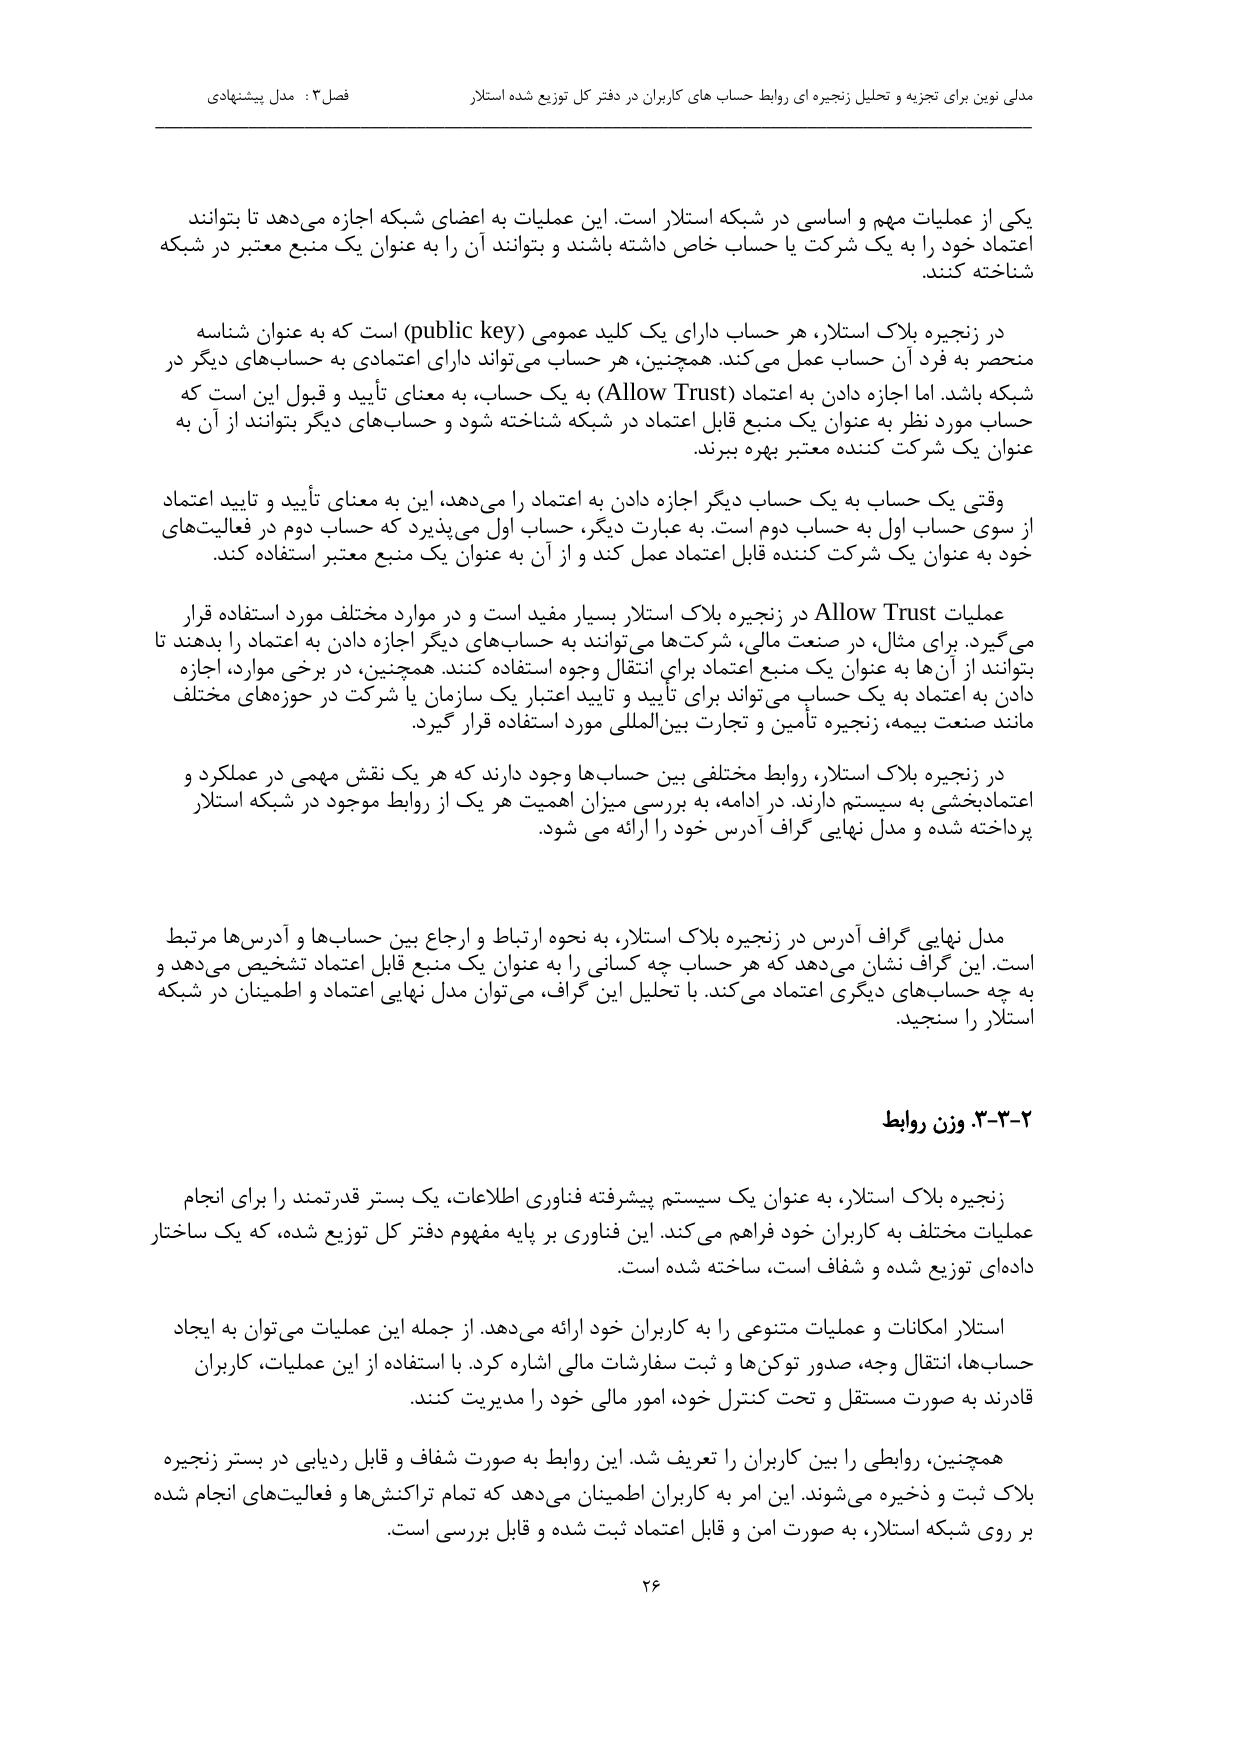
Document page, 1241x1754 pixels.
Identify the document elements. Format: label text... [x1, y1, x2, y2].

text استلار امکانات و عملیات متنوعی را به کاربران خود ارائه می‌دهد. از جمله این عملیات می‌توان به ایجاد حساب‌ها، انتقال وجه، صدور توکن‌ها و ثبت سفارشات مالی اشاره کرد. با استفاده از این عملیات، کاربران قادرند به صورت مستقل و تحت کنترل خود، امور مالی خود را مدیریت کنند. [147, 1316, 1033, 1414]
text وقتی یک حساب به یک حساب دیگر اجازه دادن به اعتماد را می‌دهد، این به معنای تأیید و تایید اعتماد از سوی حساب اول به حساب دوم است. به عبارت دیگر، حساب اول می‌پذیرد که حساب دوم در فعالیت‌های خود به عنوان یک شرکت کننده قابل اعتماد عمل کند و از آن به عنوان یک منبع معتبر استفاده کند. [147, 489, 1033, 570]
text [147, 207, 1033, 288]
text مدل نهایی گراف آدرس در زنجیره بلاک استلار، به نحوه ارتباط و ارجاع بین حساب‌ها و آدرس‌ها مرتبط است. این گراف نشان می‌دهد که هر حساب چه کسانی را به عنوان یک منبع قابل اعتماد تشخیص می‌دهد و به چه حساب‌های دیگری اعتماد می‌کند. با تحلیل این گراف، می‌توان مدل نهایی اعتماد و اطمینان در شبکه استلار را سنجید. [147, 925, 1033, 1033]
text زنجیره بلاک استلار، به عنوان یک سیستم پیشرفته فناوری اطلاعات، یک بستر قدرتمند را برای انجام عملیات مختلف به کاربران خود فراهم می‌کند. این فناوری بر پایه مفهوم دفتر کل توزیع شده، که یک ساختار داده‌ای توزیع شده و شفاف است، ساخته شده است. [147, 1186, 1033, 1283]
text همچنین، روابطی را بین کاربران را تعریف شد. این روابط به صورت شفاف و قابل ردیابی در بستر زنجیره بلاک ثبت و ذخیره می‌شوند. این امر به کاربران اطمینان می‌دهد که تمام تراکنش‌ها و فعالیت‌های انجام شده بر روی شبکه استلار، به صورت امن و قابل اعتماد ثبت شده و قابل بررسی است. [147, 1447, 1033, 1544]
text در زنجیره بلاک استلار، هر حساب دارای یک کلید عمومی (public key) است که به عنوان شناسه منحصر به فرد آن حساب عمل می‌کند. همچنین، هر حساب می‌تواند دارای اعتمادی به حساب‌های دیگر در شبکه باشد. اما اجازه دادن به اعتماد (Allow Trust) به یک حساب، به معنای تأیید و قبول این است که حساب مورد نظر به عنوان یک منبع قابل اعتماد در شبکه شناخته شود و حساب‌های دیگر بتوانند از آن به عنوان یک شرکت کننده معتبر بهره ببرند. [147, 313, 1033, 464]
list 3-3-2. وزن روابط [147, 1108, 1033, 1136]
text عملیات Allow Trust در زنجیره بلاک استلار بسیار مفید است و در موارد مختلف مورد استفاده قرار می‌گیرد. برای مثال، در صنعت مالی، شرکت‌ها می‌توانند به حساب‌های دیگر اجازه دادن به اعتماد را بدهند تا بتوانند از آن‌ها به عنوان یک منبع اعتماد برای انتقال وجوه استفاده کنند. همچنین، در برخی موارد، اجازه دادن به اعتماد به یک حساب می‌تواند برای تأیید و تایید اعتبار یک سازمان یا شرکت در حوزه‌های مختلف مانند صنعت بیمه، زنجیره تأمین و تجارت بین‌المللی مورد استفاده قرار گیرد. [147, 595, 1033, 738]
text در زنجیره بلاک استلار، روابط مختلفی بین حساب‌ها وجود دارند که هر یک نقش مهمی در عملکرد و اعتمادبخشی به سیستم دارند. در ادامه، به بررسی میزان اهمیت هر یک از روابط موجود در شبکه استلار پرداخته شده و مدل نهایی گراف آدرس خود را ارائه می شود. [147, 763, 1033, 844]
